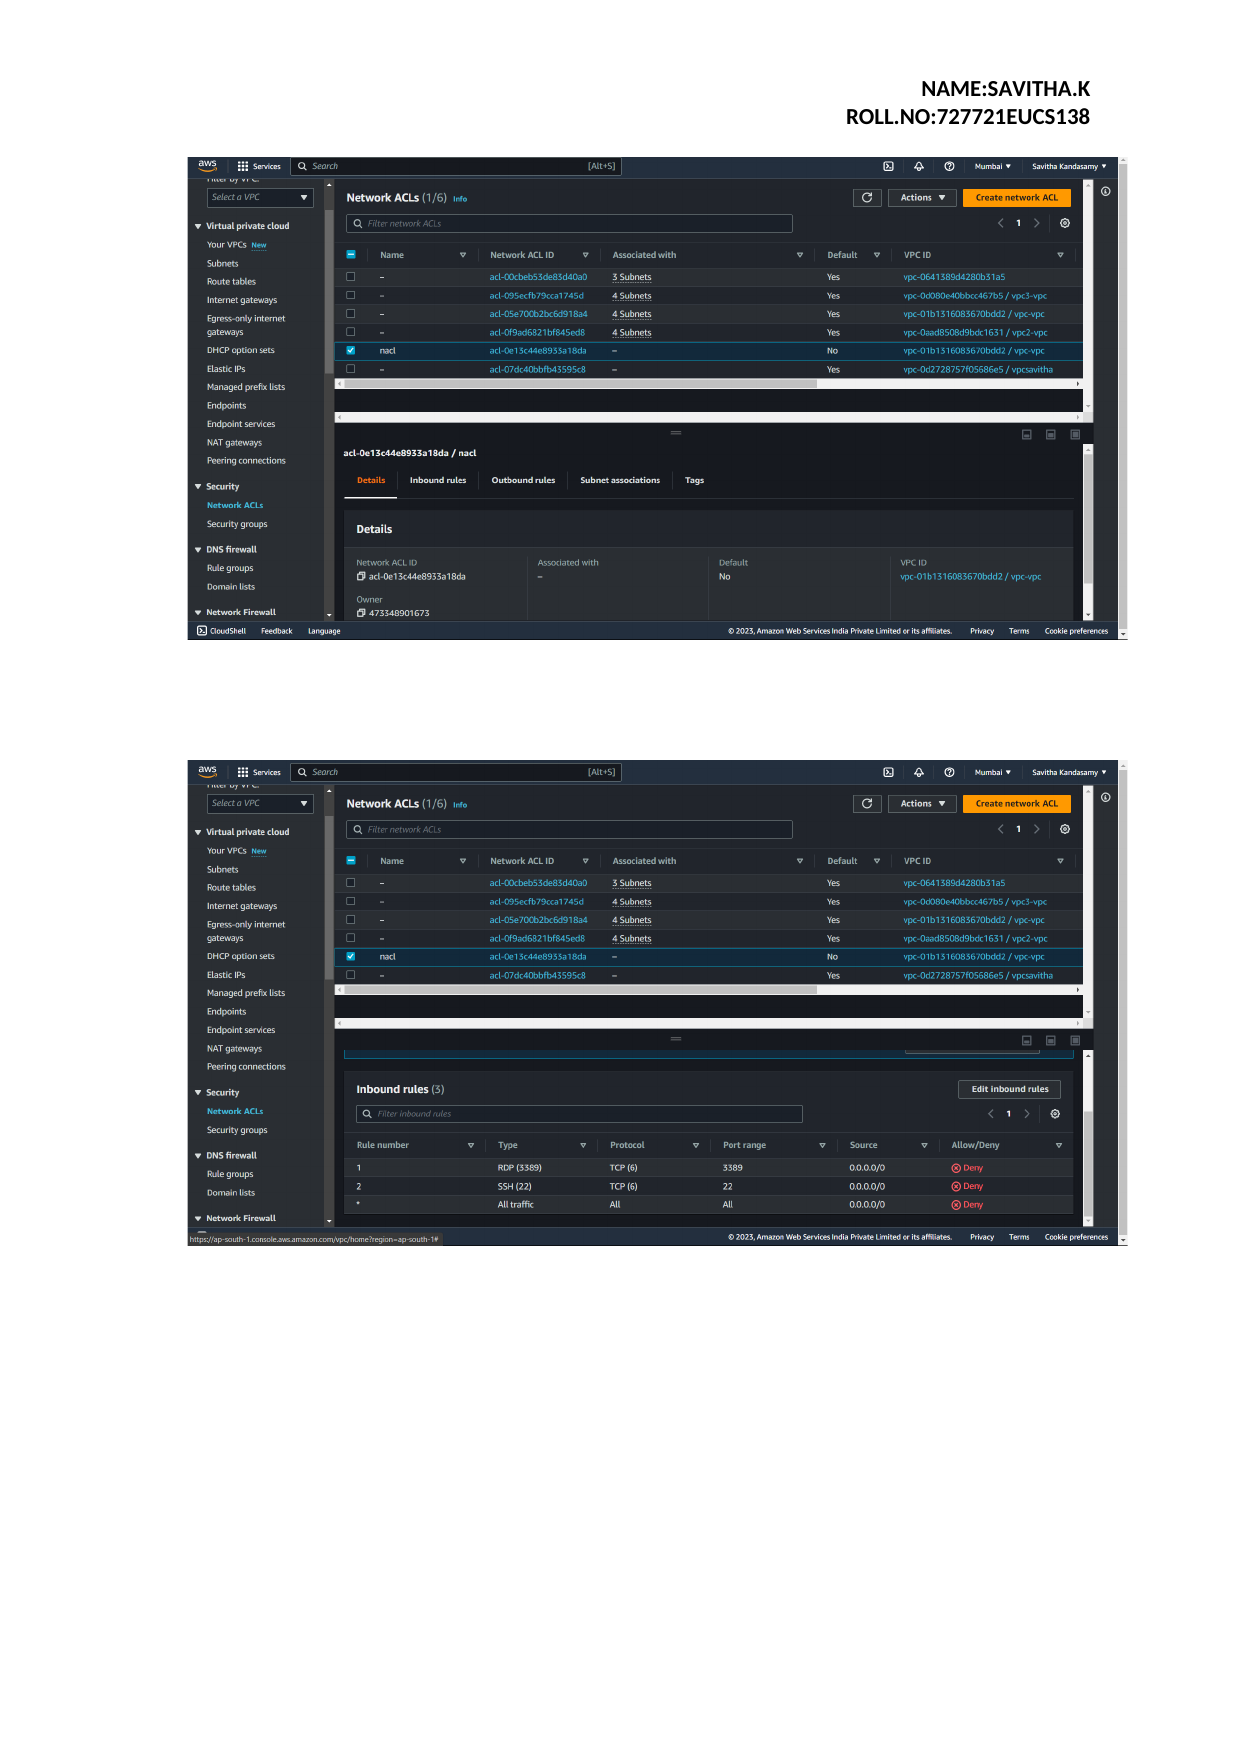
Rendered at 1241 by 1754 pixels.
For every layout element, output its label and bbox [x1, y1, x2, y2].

picture [187, 760, 1128, 1246]
picture [187, 157, 1128, 640]
